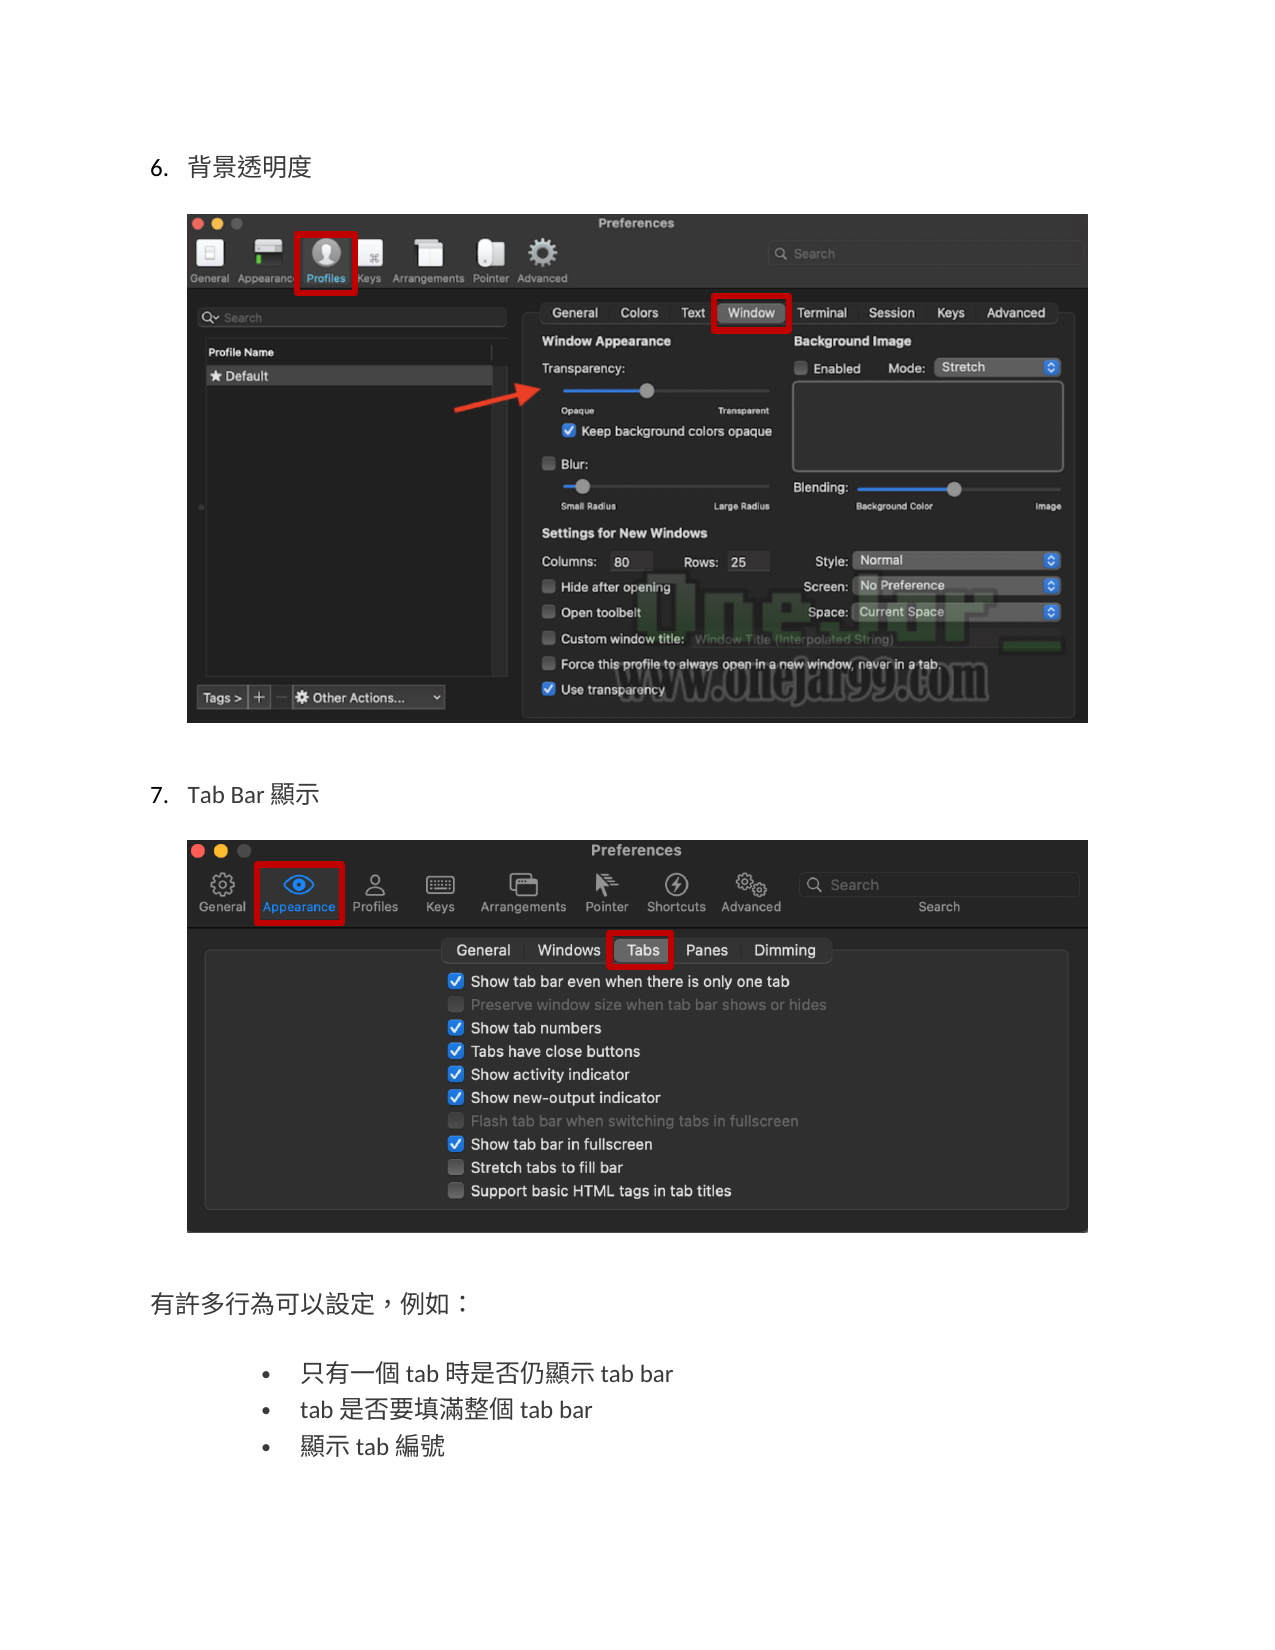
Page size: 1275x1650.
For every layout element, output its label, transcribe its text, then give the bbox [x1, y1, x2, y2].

list tab 是否要填滿整個 tab bar [262, 1390, 1125, 1426]
picture [187, 840, 1088, 1233]
list 只有一個 tab 時是否仍顯示 tab bar [262, 1354, 1125, 1390]
picture [187, 214, 1088, 723]
list Tab Bar 顯示 [150, 776, 1125, 810]
list 背景透明度 [150, 150, 1125, 184]
list 顯示 tab 編號 [262, 1426, 1125, 1462]
text 有許多行為可以設定，例如： [150, 1285, 1125, 1321]
